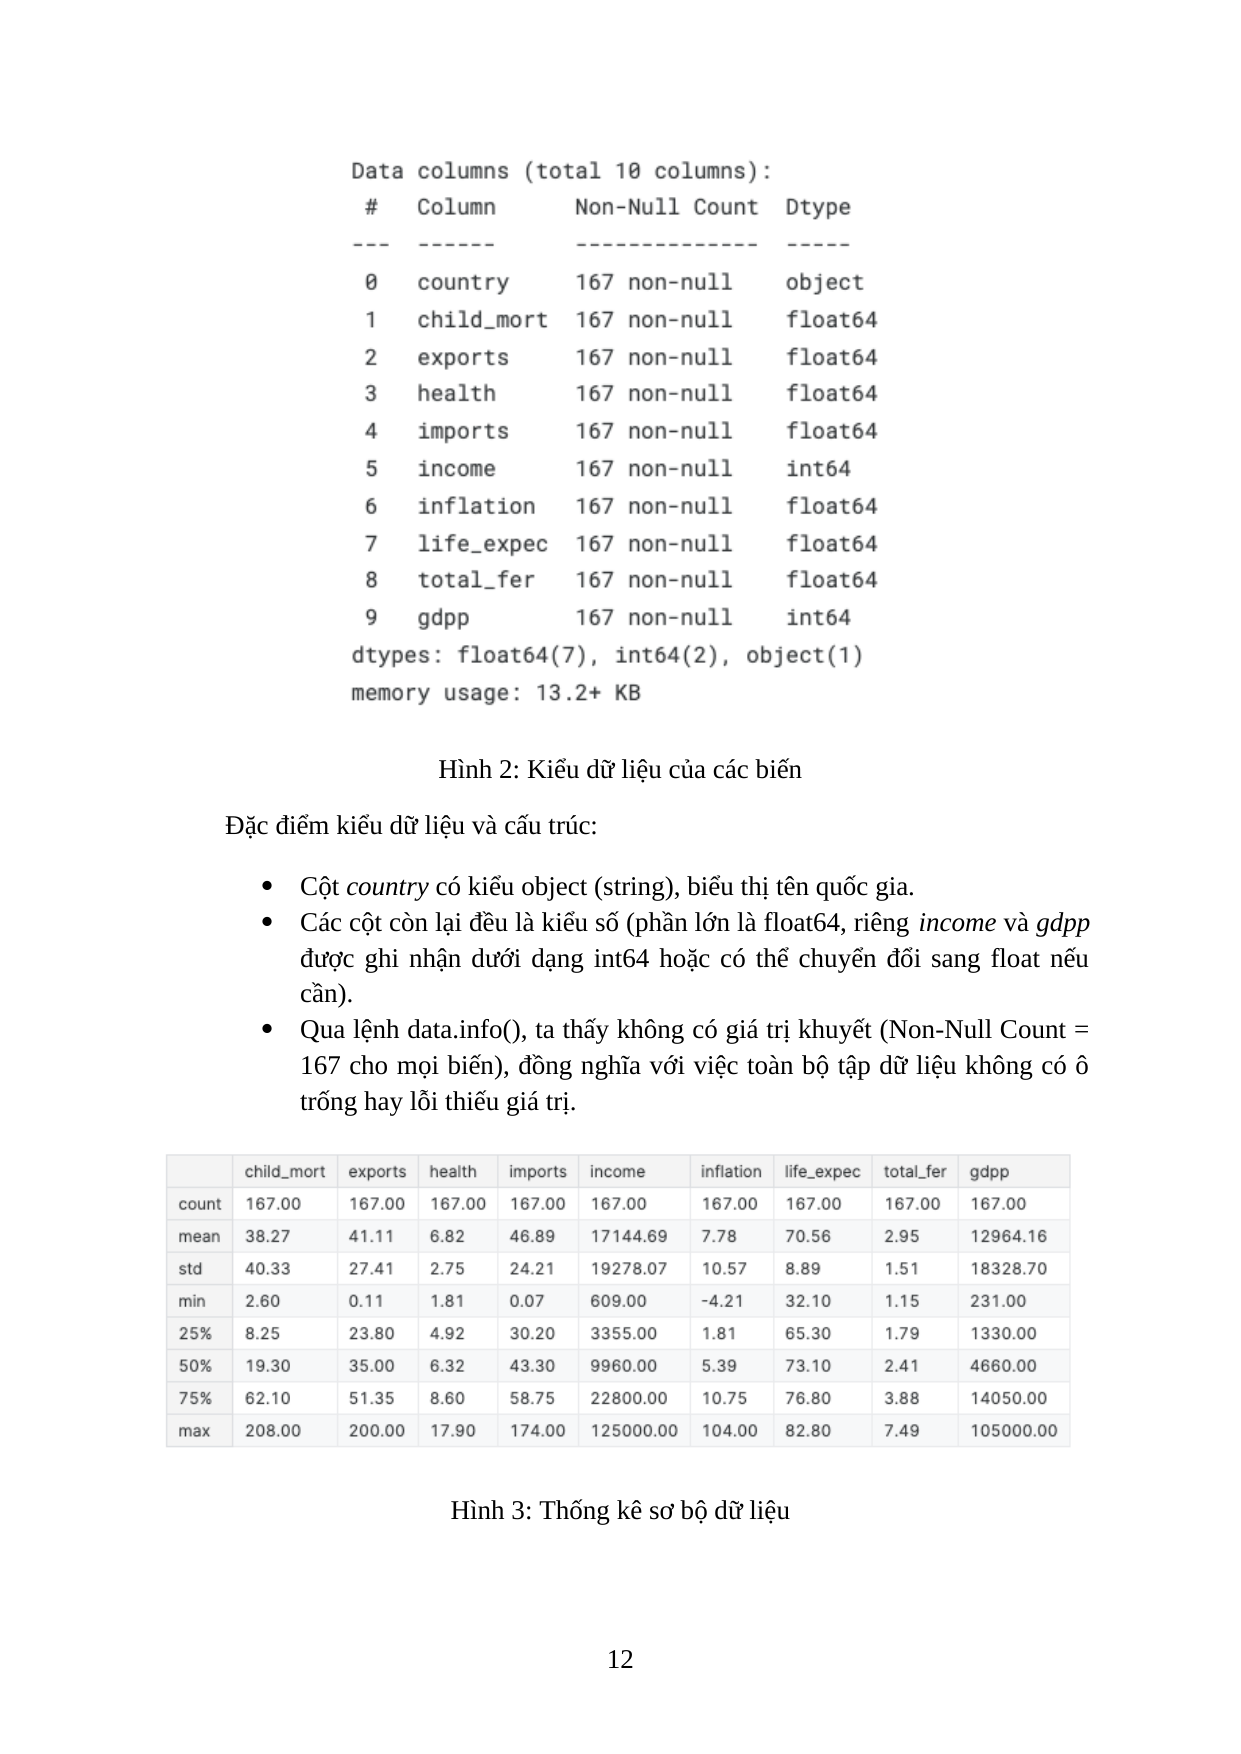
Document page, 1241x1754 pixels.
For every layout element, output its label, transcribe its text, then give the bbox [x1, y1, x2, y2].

picture [331, 150, 909, 724]
text Hình 2: Kiểu dữ liệu của các biến [150, 753, 1090, 784]
picture [150, 1145, 1091, 1465]
text Đặc điểm kiểu dữ liệu và cấu trúc: [150, 809, 1090, 840]
list Các cột còn lại đều là kiểu số (phần lớn là float64, riêng income và gdpp được ghi nhận dưới dạng int64 hoặc có thể chuyển đổi sang float nếu cần). [262, 906, 1090, 1008]
text Hình 3: Thống kê sơ bộ dữ liệu [150, 1494, 1090, 1525]
list Qua lệnh data.info(), ta thấy không có giá trị khuyết (Non-Null Count = 167 cho mọi biến), đồng nghĩa với việc toàn bộ tập dữ liệu không có ô trống hay lỗi thiếu giá trị. [262, 1013, 1090, 1116]
list Cột country có kiểu object (string), biểu thị tên quốc gia. [262, 870, 1090, 901]
